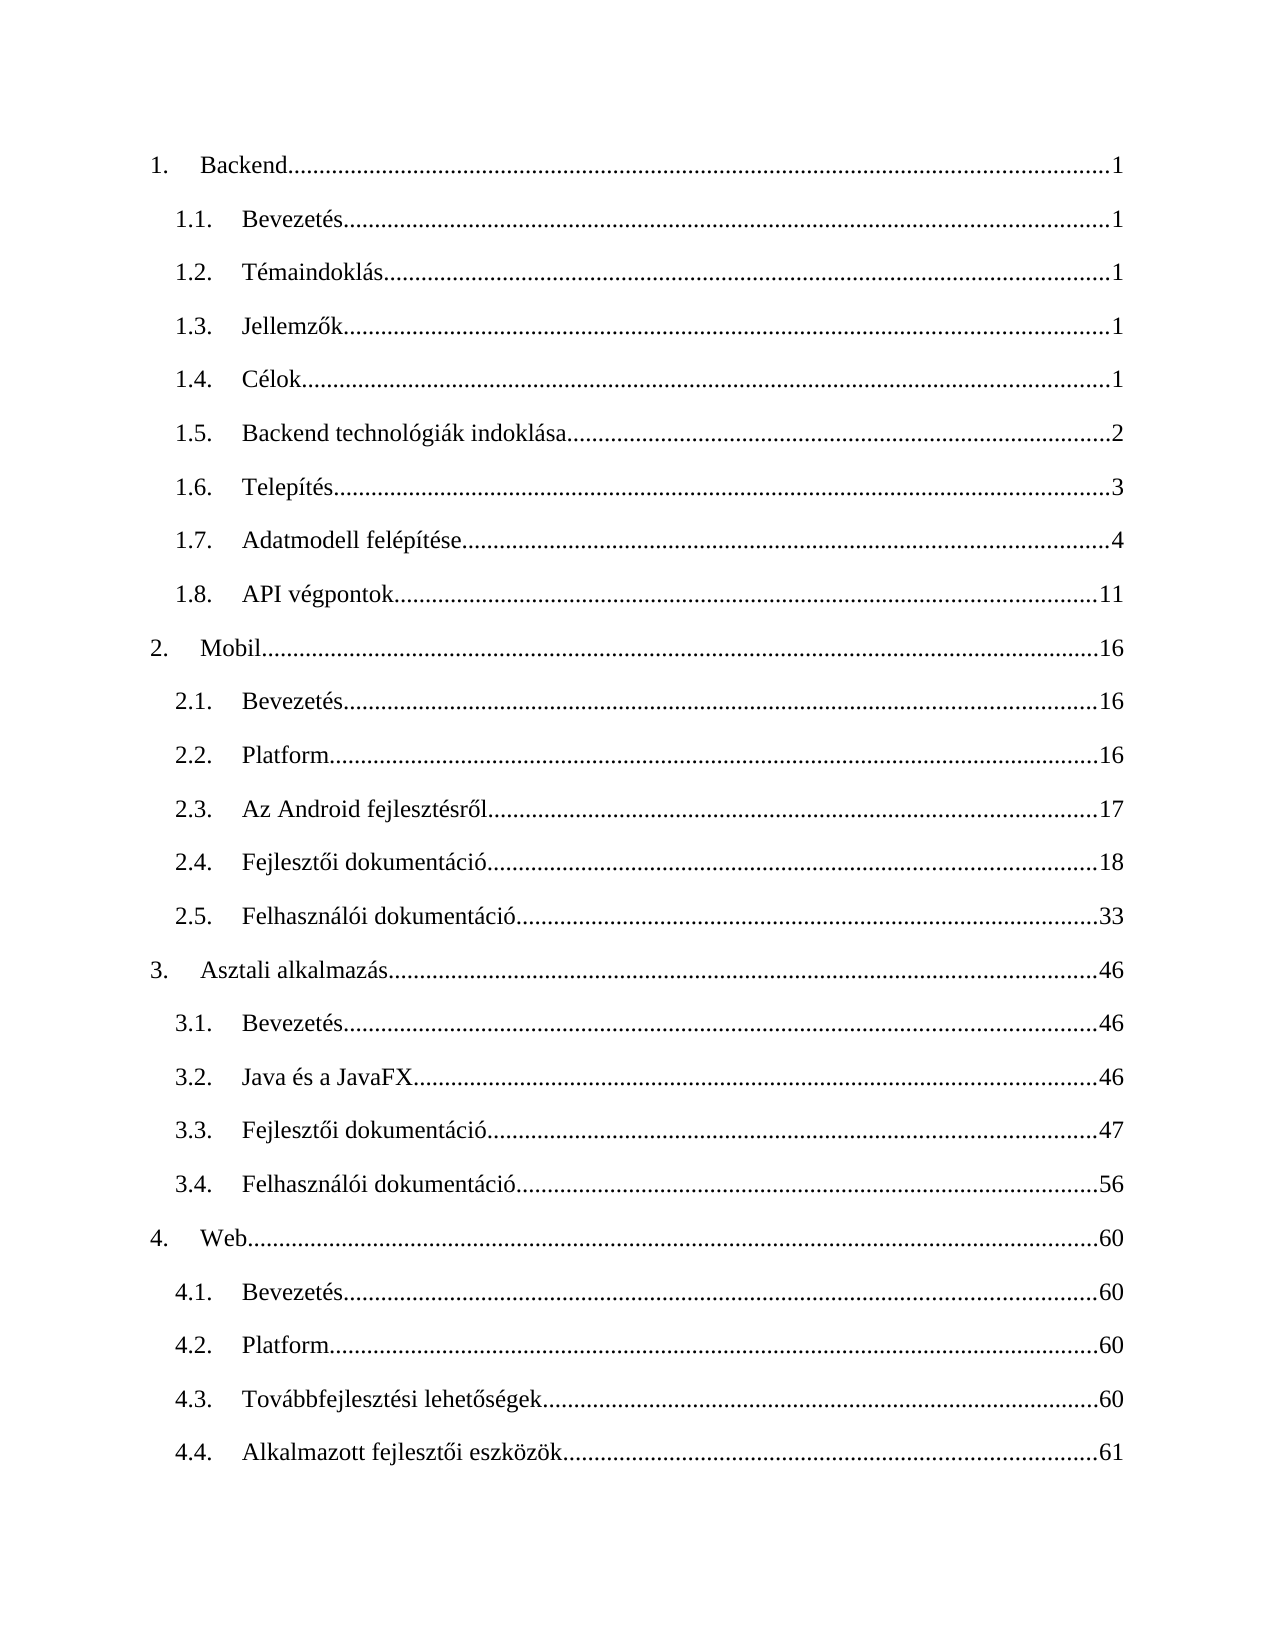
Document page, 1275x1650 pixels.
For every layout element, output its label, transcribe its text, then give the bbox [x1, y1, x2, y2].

text 1.6. Telepítés 3 [175, 472, 1125, 501]
text 1.8. API végpontok 11 [175, 579, 1125, 608]
text 1.3. Jellemzők 1 [175, 311, 1125, 340]
text 1.7. Adatmodell felépítése 4 [175, 526, 1125, 554]
text 3.2. Java és a JavaFX 46 [175, 1062, 1125, 1091]
text 2.1. Bevezetés 16 [175, 686, 1125, 715]
text 3.4. Felhasználói dokumentáció 56 [175, 1169, 1125, 1198]
text 4. Web 60 [150, 1223, 1125, 1252]
text 3.3. Fejlesztői dokumentáció 47 [175, 1116, 1125, 1144]
text 2.2. Platform 16 [175, 740, 1125, 769]
text 1.1. Bevezetés 1 [175, 204, 1125, 232]
text 1. Backend 1 [150, 150, 1125, 179]
text 2.3. Az Android fejlesztésről 17 [175, 794, 1125, 822]
text 2.4. Fejlesztői dokumentáció 18 [175, 847, 1125, 876]
text 4.1. Bevezetés 60 [175, 1277, 1125, 1305]
text 3. Asztali alkalmazás 46 [150, 955, 1125, 983]
text 3.1. Bevezetés 46 [175, 1008, 1125, 1037]
text 4.4. Alkalmazott fejlesztői eszközök 61 [175, 1437, 1125, 1466]
text 1.2. Témaindoklás 1 [175, 257, 1125, 286]
text 4.3. Továbbfejlesztési lehetőségek 60 [175, 1384, 1125, 1413]
text 4.2. Platform 60 [175, 1330, 1125, 1359]
text 2.5. Felhasználói dokumentáció 33 [175, 901, 1125, 930]
text 1.4. Célok 1 [175, 364, 1125, 393]
text 1.5. Backend technológiák indoklása 2 [175, 418, 1125, 447]
text 2. Mobil 16 [150, 633, 1125, 662]
